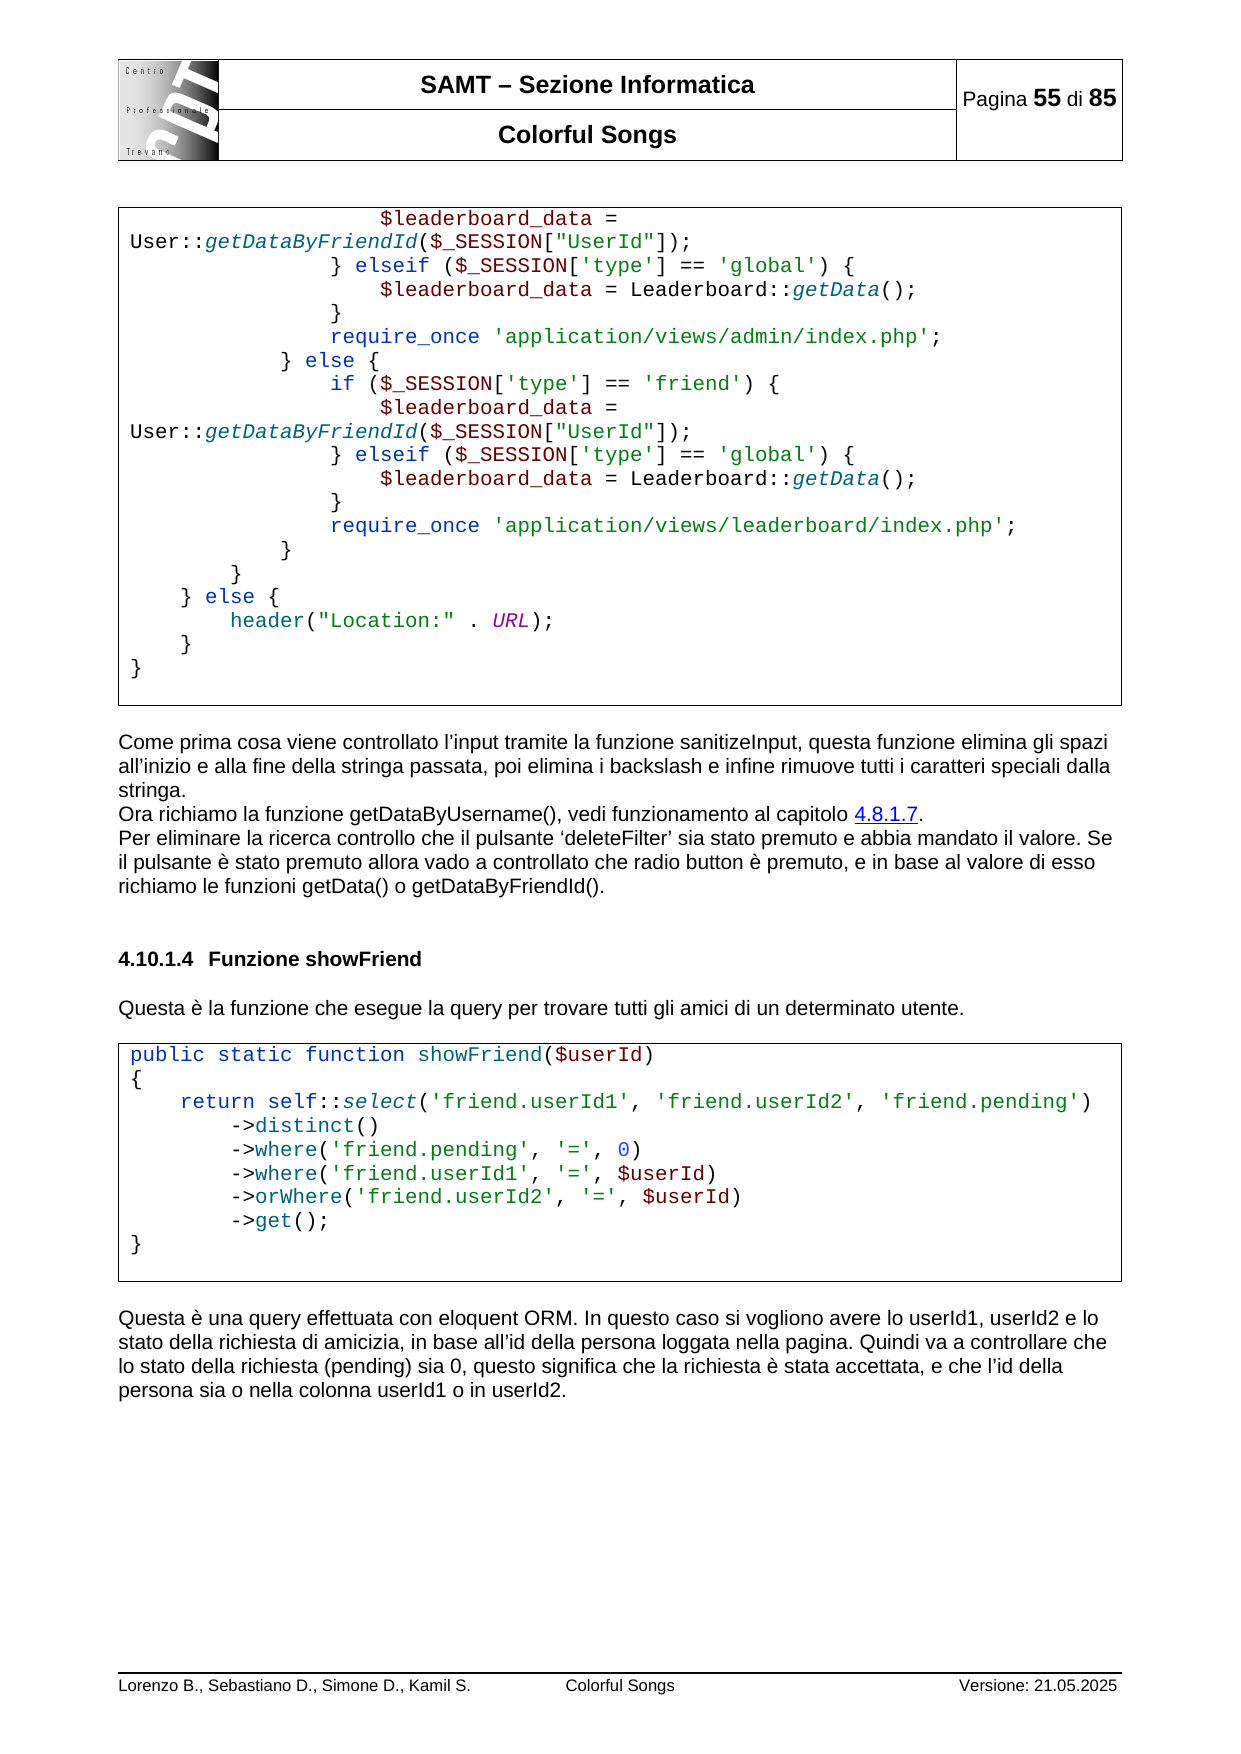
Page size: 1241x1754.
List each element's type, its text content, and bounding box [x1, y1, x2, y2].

text Per eliminare la ricerca controllo che il pulsante ‘deleteFilter’ sia stato premuto e abbia mandato il valore. Se il pulsante è stato premuto allora vado a controllato che radio button è premuto, e in base al valore di esso richiamo le funzioni getData() o getDataByFriendId(). [118, 826, 1122, 897]
subtitle Funzione showFriend [118, 946, 1122, 970]
picture [118, 60, 219, 160]
text Questa è la funzione che esegue la query per trovare tutti gli amici di un determinato utente. [118, 995, 1122, 1019]
text Ora richiamo la funzione getDataByUsername(), vedi funzionamento al capitolo 4.8.1.7. [118, 802, 1122, 826]
text Come prima cosa viene controllato l’input tramite la funzione sanitizeInput, questa funzione elimina gli spazi all’inizio e alla fine della stringa passata, poi elimina i backslash e infine rimuove tutti i caratteri speciali dalla stringa. [118, 730, 1122, 802]
text Questa è una query effettuata con eloquent ORM. In questo caso si vogliono avere lo userId1, userId2 e lo stato della richiesta di amicizia, in base all’id della persona loggata nella pagina. Quindi va a controllare che lo stato della richiesta (pending) sia 0, questo significa che la richiesta è stata accettata, e che l’id della persona sia o nella colonna userId1 o in userId2. [118, 1306, 1122, 1402]
table_header public static function showFriend($userId) { return self::select('friend.userId1', 'friend.userId2', 'friend.pending') ->distinct() ->where('friend.pending', '=', 0) ->where('friend.userId1', '=', $userId) ->orWhere('friend.userId2', '=', $userId) ->get(); } [119, 1044, 1121, 1281]
